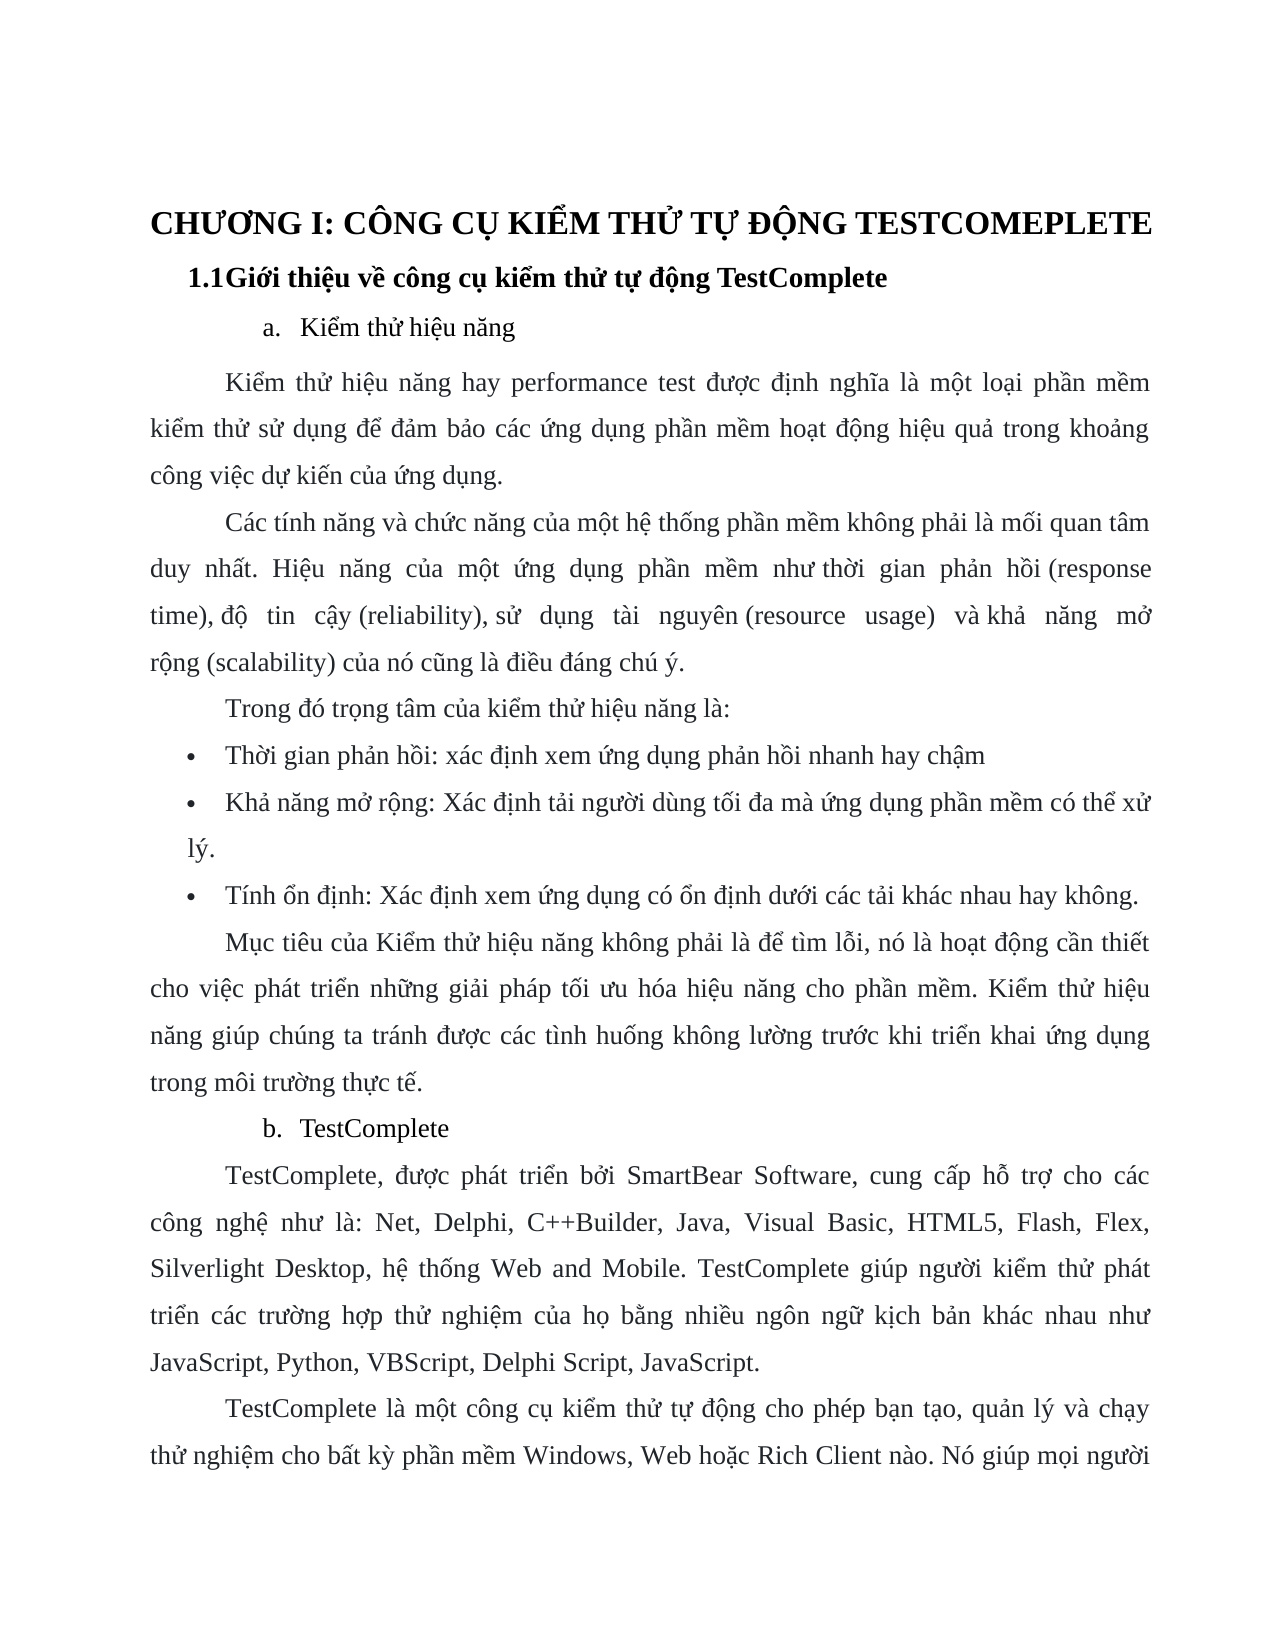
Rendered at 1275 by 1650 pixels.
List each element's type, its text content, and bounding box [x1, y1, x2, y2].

text Mục tiêu của Kiểm thử hiệu năng không phải là để tìm lỗi, nó là hoạt động cần thiết cho việc phát triển những giải pháp tối ưu hóa hiệu năng cho phần mềm. Kiểm thử hiệu năng giúp chúng ta tránh được các tình huống không lường trước khi triển khai ứng dụng trong môi trường thực tế. [150, 926, 1152, 1097]
text Kiểm thử hiệu năng hay performance test được định nghĩa là một loại phần mềm kiểm thử sử dụng để đảm bảo các ứng dụng phần mềm hoạt động hiệu quả trong khoảng công việc dự kiến của ứng dụng. [150, 444, 1152, 490]
list Khả năng mở rộng: Xác định tải người dùng tối đa mà ứng dụng phần mềm có thể xử lý. [187, 786, 1152, 864]
text Kiểm thử hiệu năng hay performance test được định nghĩa là một loại phần mềm kiểm thử sử dụng để đảm bảo các ứng dụng phần mềm hoạt động hiệu quả trong khoảng công việc dự kiến của ứng dụng. [150, 366, 1152, 413]
list Thời gian phản hồi: xác định xem ứng dụng phản hồi nhanh hay chậm [187, 739, 1152, 770]
list Kiểm thử hiệu năng [262, 311, 1152, 342]
text Trong đó trọng tâm của kiểm thử hiệu năng là: [150, 692, 1152, 724]
subtitle CHƯƠNG I: CÔNG CỤ KIỂM THỬ TỰ ĐỘNG TESTCOMEPLETE [150, 203, 1166, 241]
list Tính ổn định: Xác định xem ứng dụng có ổn định dưới các tải khác nhau hay không. [187, 879, 1152, 910]
list TestComplete [262, 1112, 1152, 1144]
list Giới thiệu về công cụ kiểm thử tự động TestComplete [187, 261, 1152, 294]
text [150, 1392, 1152, 1470]
text TestComplete, được phát triển bởi SmartBear Software, cung cấp hỗ trợ cho các công nghệ như là: Net, Delphi, C++Builder, Java, Visual Basic, HTML5, Flash, Flex, Silverlight Desktop, hệ thống Web and Mobile. TestComplete giúp người kiểm thử phát triển các trường hợp thử nghiệm của họ bằng nhiều ngôn ngữ kịch bản khác nhau như JavaScript, Python, VBScript, Delphi Script, JavaScript. [150, 1159, 1152, 1377]
text Các tính năng và chức năng của một hệ thống phần mềm không phải là mối quan tâm duy nhất. Hiệu năng của một ứng dụng phần mềm như thời gian phản hồi (response time), độ tin cậy (reliability), sử dụng tài nguyên (resource usage) và khả năng mở rộng (scalability) của nó cũng là điều đáng chú ý. [150, 506, 1152, 677]
